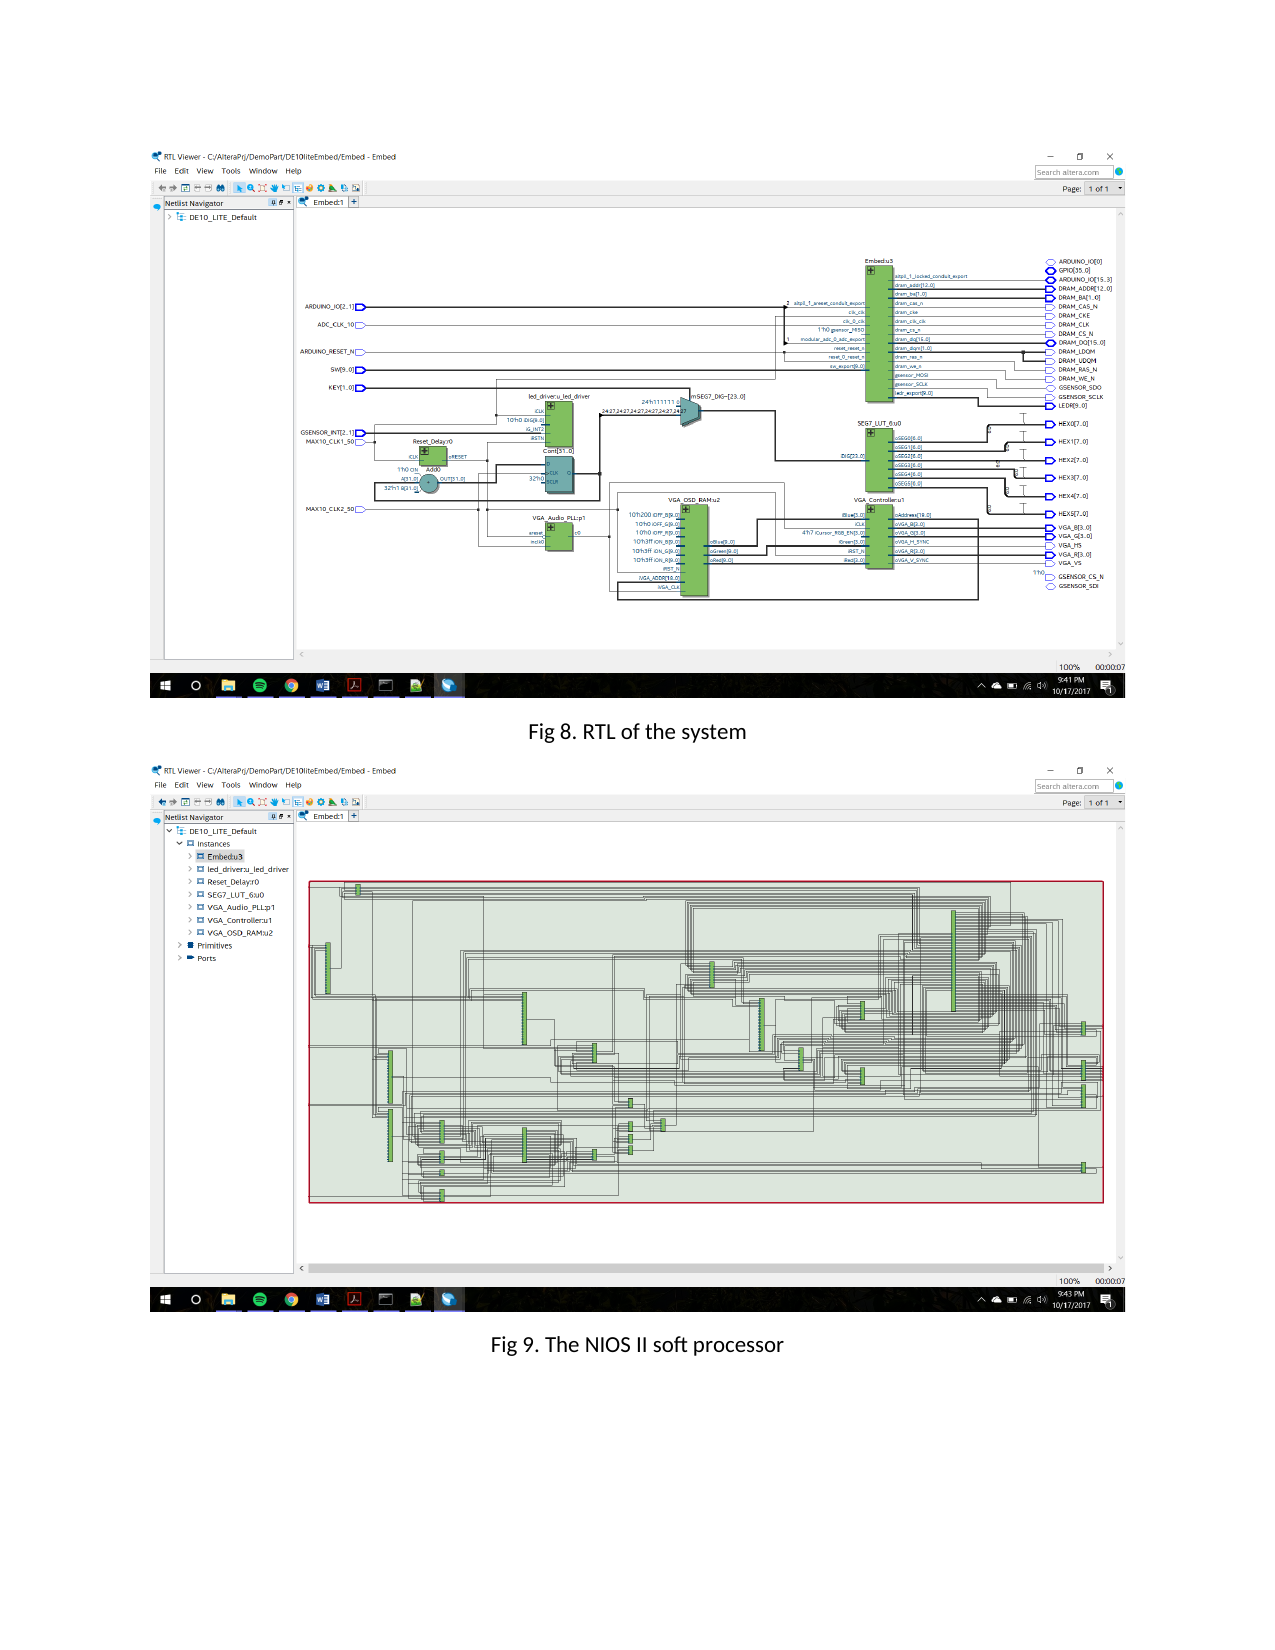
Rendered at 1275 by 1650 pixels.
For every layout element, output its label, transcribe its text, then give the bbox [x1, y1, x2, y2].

picture [150, 763, 1125, 1312]
picture [150, 150, 1125, 698]
text Fig 9. The NIOS II soft processor [150, 1330, 1125, 1358]
text Fig 8. RTL of the system [150, 717, 1125, 745]
